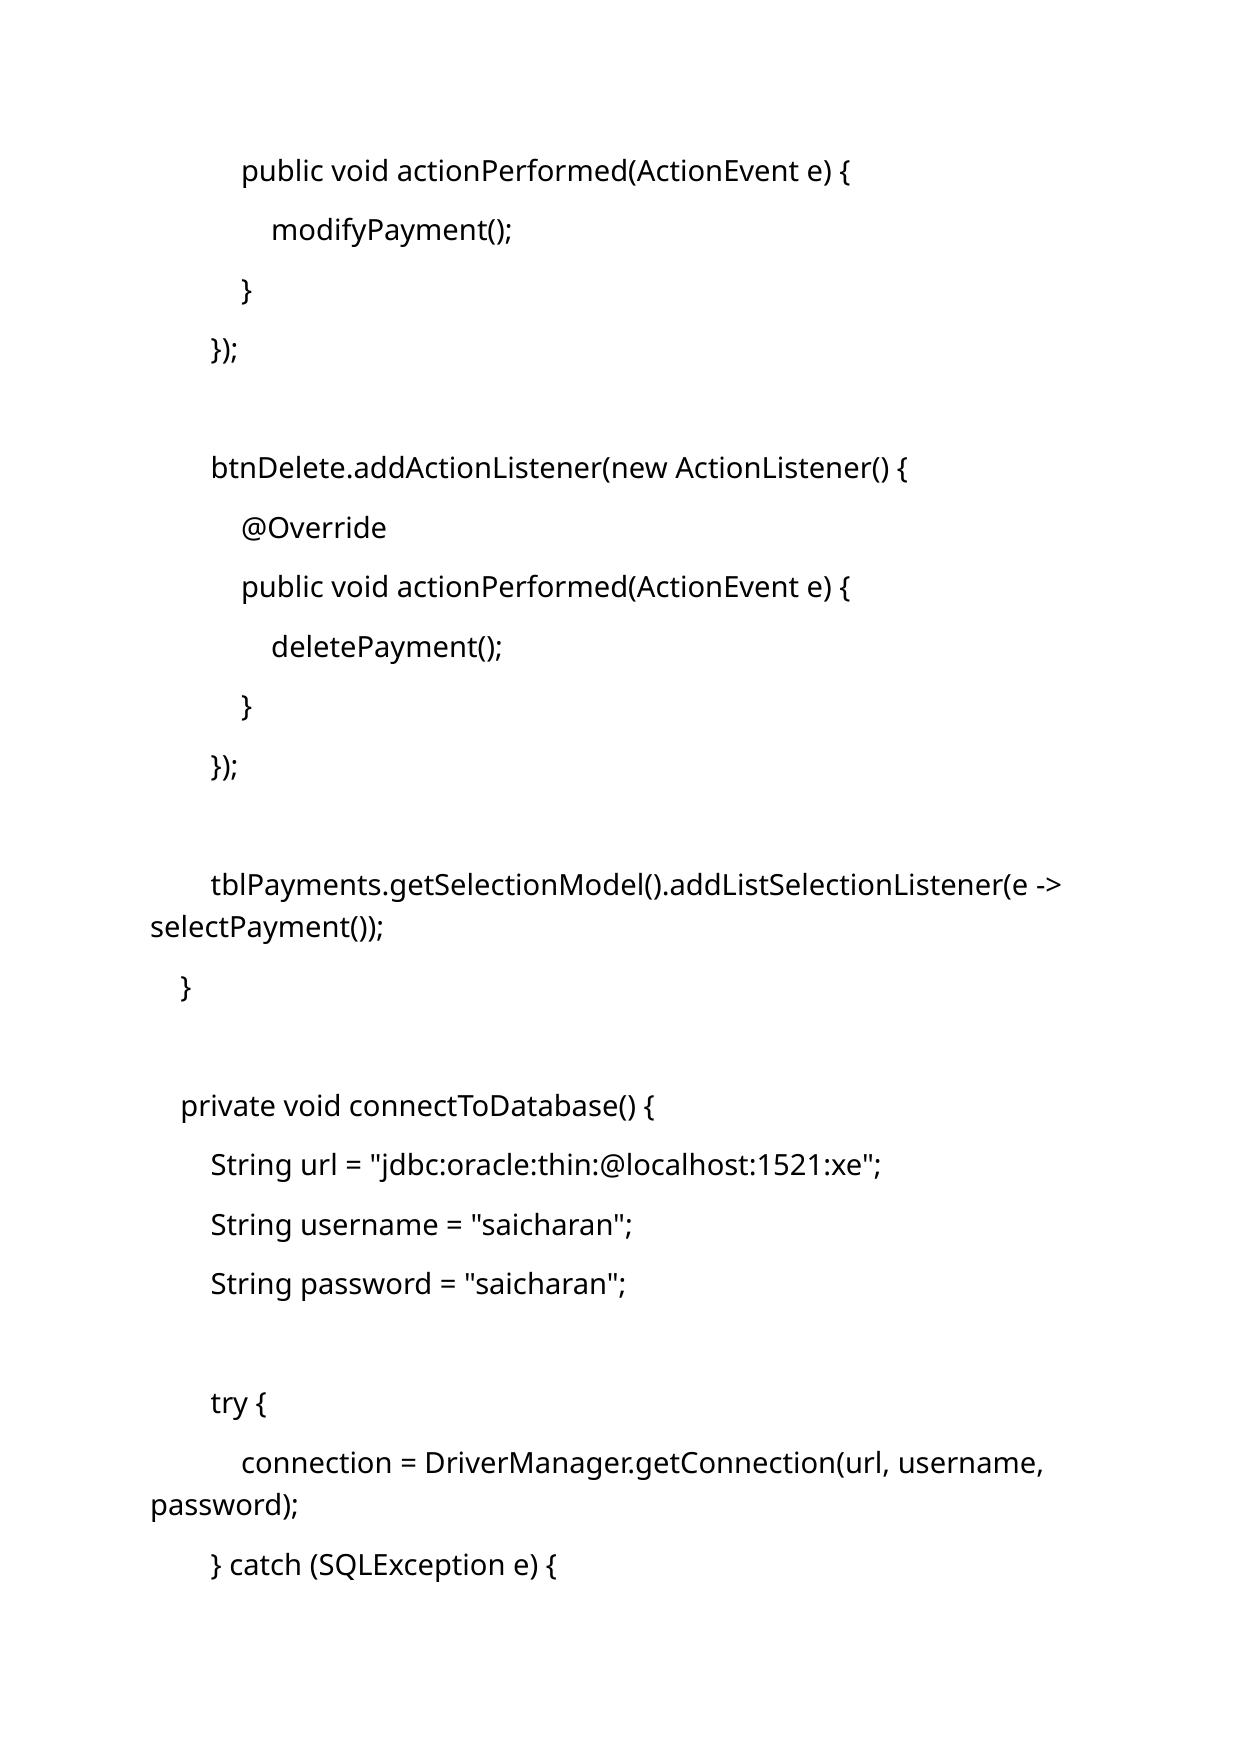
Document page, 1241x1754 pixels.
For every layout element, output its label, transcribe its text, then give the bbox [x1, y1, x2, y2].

text } catch (SQLException e) { [150, 1544, 1090, 1584]
text } [150, 685, 1090, 725]
text public void actionPerformed(ActionEvent e) { [150, 150, 1090, 190]
text } [150, 966, 1090, 1006]
text private void connectToDatabase() { [150, 1085, 1090, 1125]
text tblPayments.getSelectionModel().addListSelectionListener(e -> selectPayment()); [150, 864, 1090, 946]
text modifyPayment(); [150, 209, 1090, 249]
text try { [150, 1382, 1090, 1422]
text String url = "jdbc:oracle:thin:@localhost:1521:xe"; [150, 1144, 1090, 1184]
text public void actionPerformed(ActionEvent e) { [150, 566, 1090, 606]
text connection = DriverManager.getConnection(url, username, password); [150, 1442, 1090, 1524]
text deletePayment(); [150, 626, 1090, 666]
text } [150, 269, 1090, 309]
text }); [150, 328, 1090, 368]
text btnDelete.addActionListener(new ActionListener() { [150, 447, 1090, 487]
text String password = "saicharan"; [150, 1263, 1090, 1303]
text String username = "saicharan"; [150, 1204, 1090, 1244]
text @Override [150, 507, 1090, 547]
text }); [150, 745, 1090, 784]
